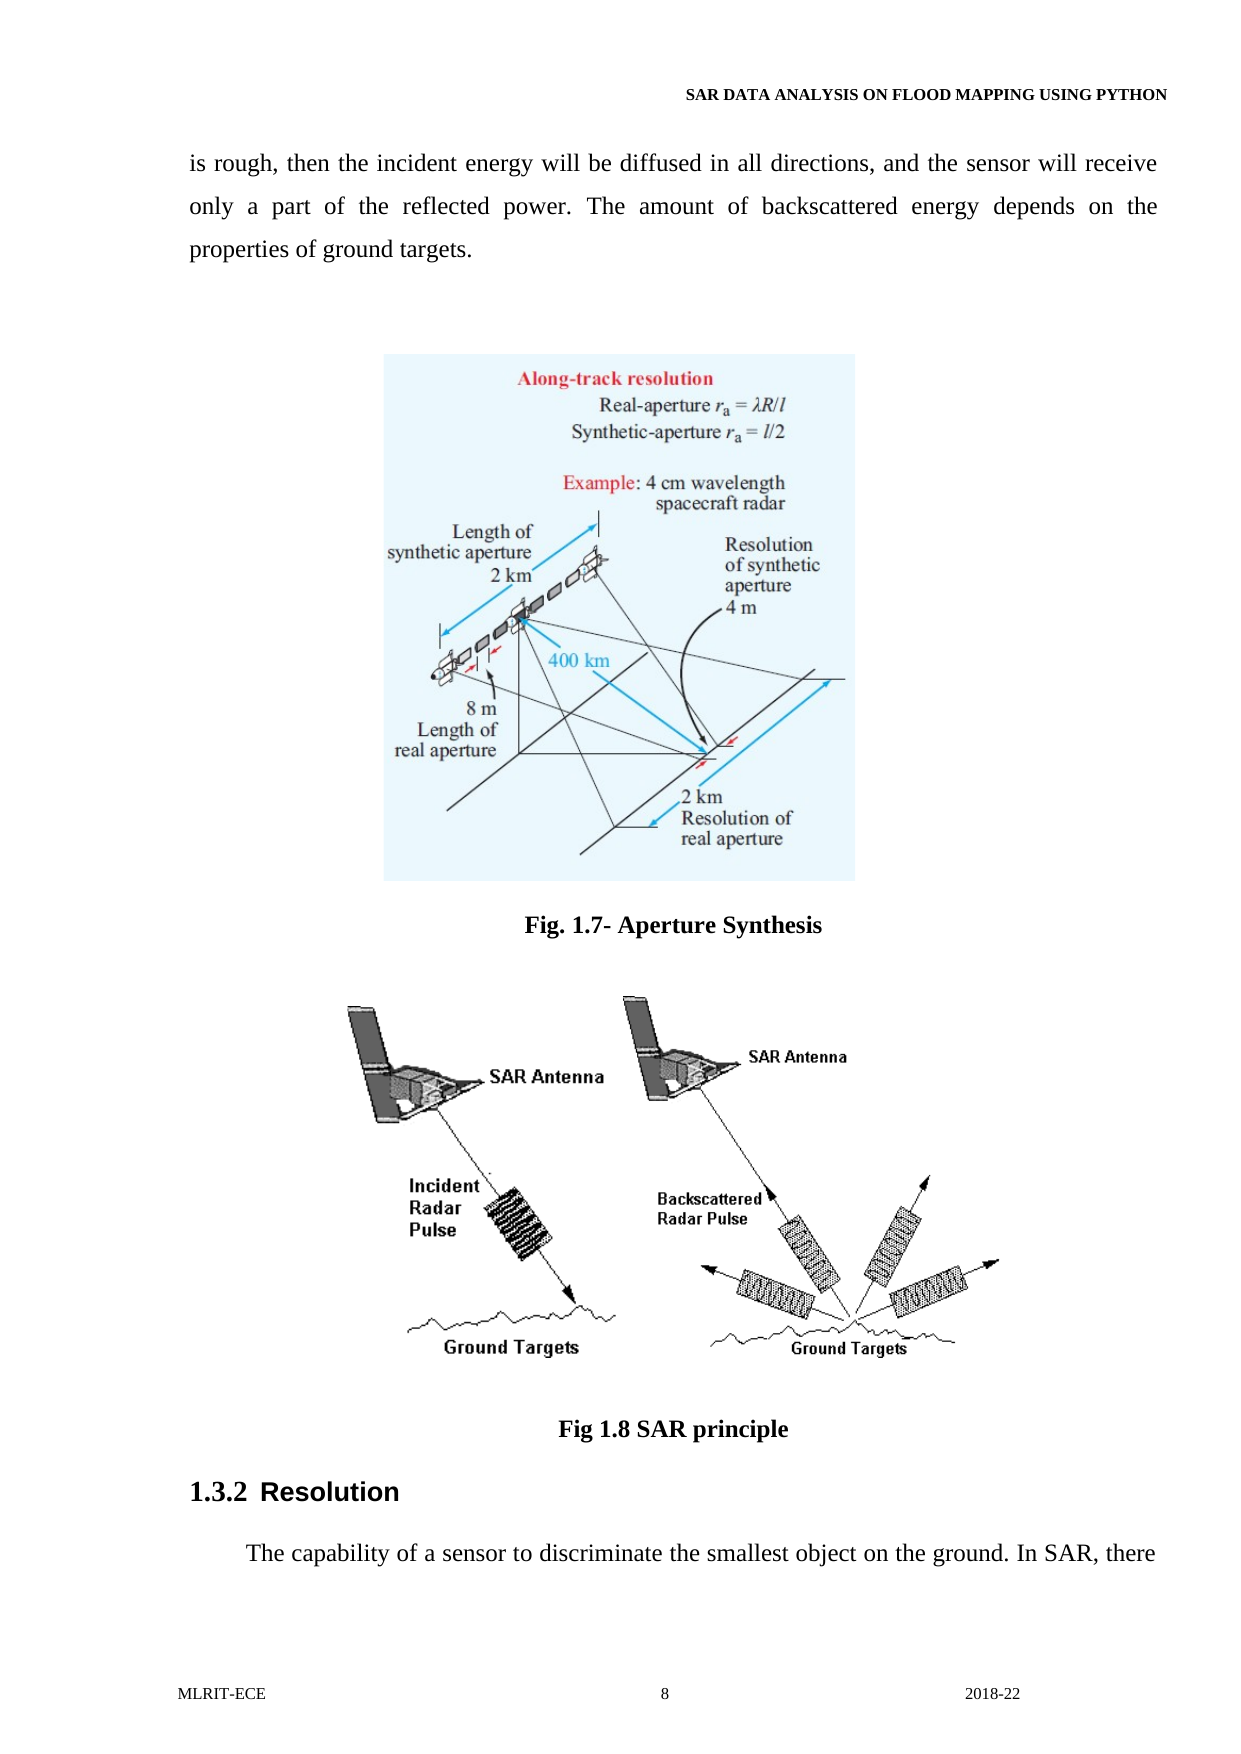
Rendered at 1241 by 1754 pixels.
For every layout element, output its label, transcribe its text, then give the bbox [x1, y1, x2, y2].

text Fig. 1.7- Aperture Synthesis [306, 910, 1041, 939]
subtitle Resolution [189, 1474, 1169, 1507]
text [189, 148, 1158, 263]
picture [347, 1006, 616, 1358]
picture [623, 996, 1000, 1358]
text Fig 1.8 SAR principle [306, 1414, 1041, 1442]
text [189, 1538, 1158, 1567]
picture [383, 354, 856, 881]
